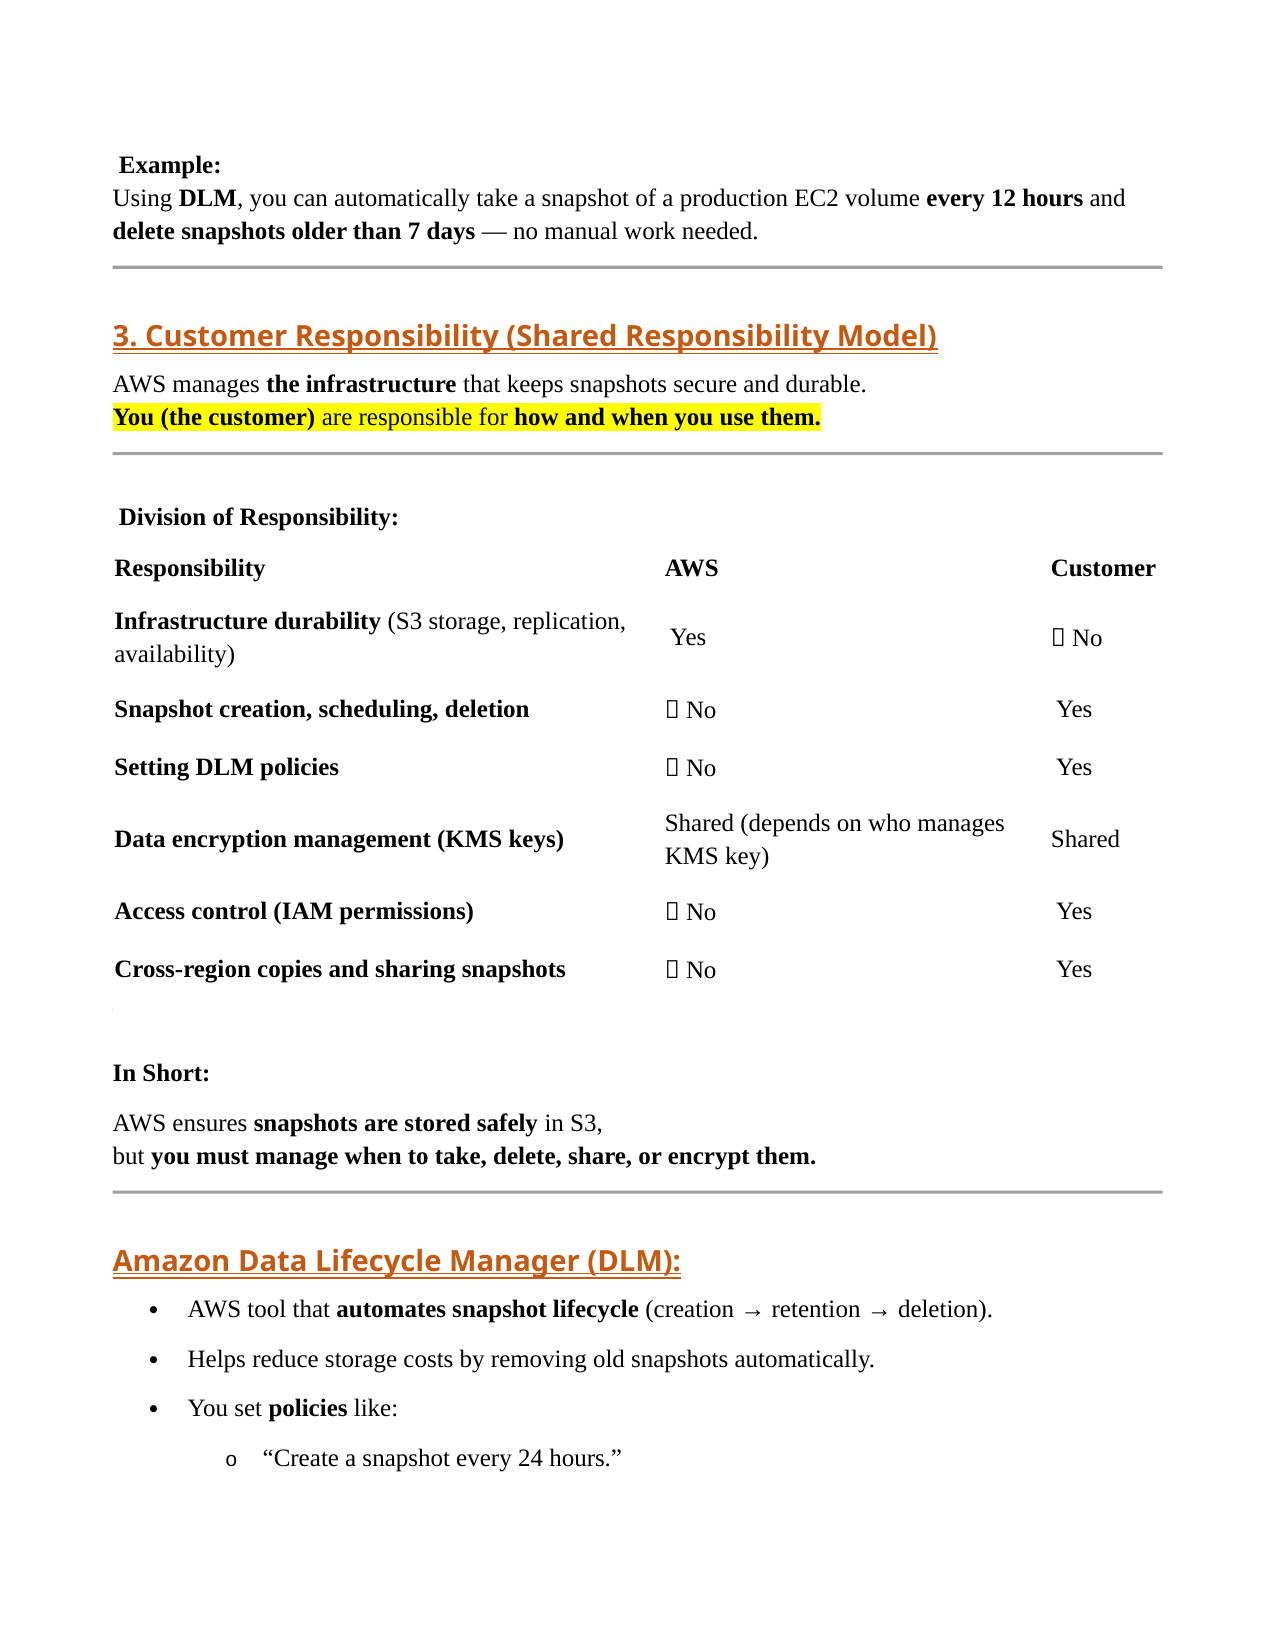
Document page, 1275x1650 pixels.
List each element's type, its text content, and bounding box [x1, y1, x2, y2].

text In Short: [112, 1058, 1162, 1087]
list AWS tool that automates snapshot lifecycle (creation → retention → deletion). [150, 1294, 1162, 1323]
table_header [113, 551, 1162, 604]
text Example: Using DLM, you can automatically take a snapshot of a production EC2 volume every 12 hours and delete snapshots older than 7 days — no manual work needed. [112, 150, 1162, 245]
list You set policies like: [150, 1393, 1162, 1422]
subtitle 3. Customer Responsibility (Shared Responsibility Model) [112, 315, 1162, 355]
text Division of Responsibility: [112, 502, 1162, 531]
text AWS ensures snapshots are stored safely in S3, but you must manage when to take, delete, share, or encrypt them. [112, 1108, 1162, 1169]
list “Create a snapshot every 24 hours.” [225, 1443, 1162, 1473]
text AWS manages the infrastructure that keeps snapshots secure and durable. You (the customer) are responsible for how and when you use them. [112, 369, 1162, 431]
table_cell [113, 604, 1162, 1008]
subtitle Amazon Data Lifecycle Manager (DLM): [112, 1240, 1162, 1280]
list Helps reduce storage costs by removing old snapshots automatically. [150, 1344, 1162, 1373]
